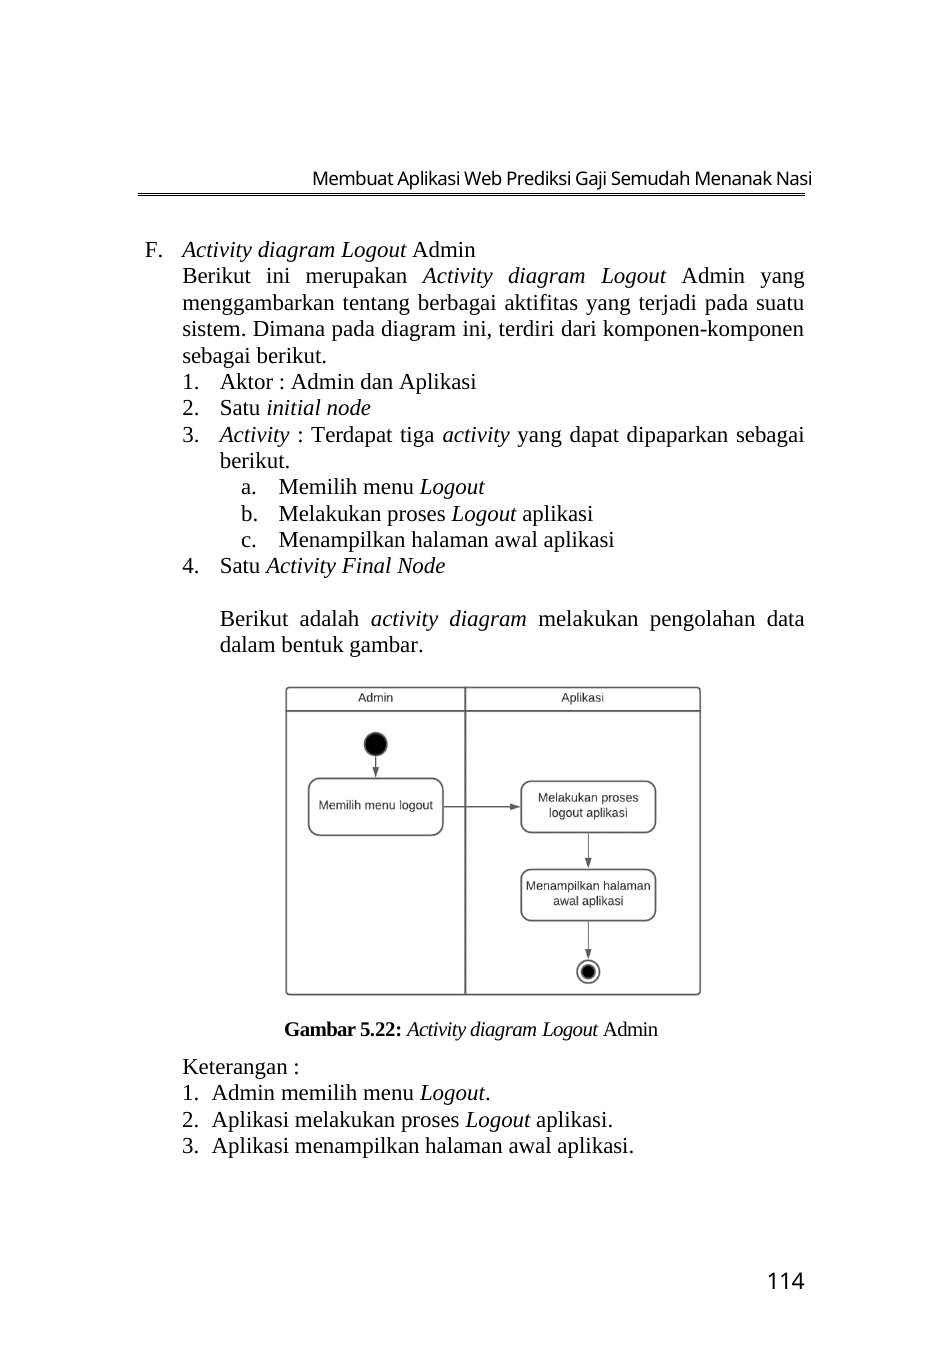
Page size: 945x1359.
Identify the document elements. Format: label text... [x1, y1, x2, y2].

list Satu initial node [182, 394, 805, 421]
list Keterangan : [182, 1053, 805, 1079]
list Menampilkan halaman awal aplikasi [241, 526, 805, 552]
list Berikut adalah activity diagram melakukan pengolahan data dalam bentuk gambar. [219, 605, 805, 658]
text Gambar 5.22: Activity diagram Logout Admin [138, 1017, 805, 1041]
list Admin memilih menu Logout. [182, 1079, 805, 1106]
picture [283, 684, 704, 996]
list Aktor : Admin dan Aplikasi [182, 368, 805, 394]
list Satu Activity Final Node [182, 552, 805, 579]
list Activity diagram Logout Admin [144, 236, 805, 263]
list Activity : Terdapat tiga activity yang dapat dipaparkan sebagai berikut. [182, 421, 805, 473]
list Melakukan proses Logout aplikasi [241, 500, 805, 526]
list Aplikasi menampilkan halaman awal aplikasi. [182, 1132, 805, 1158]
list Aplikasi melakukan proses Logout aplikasi. [182, 1106, 805, 1132]
list Berikut ini merupakan Activity diagram Logout Admin yang menggambarkan tentang berbagai aktifitas yang terjadi pada suatu sistem. Dimana pada diagram ini, terdiri dari komponen-komponen sebagai berikut. [182, 263, 805, 368]
list Memilih menu Logout [241, 473, 805, 500]
